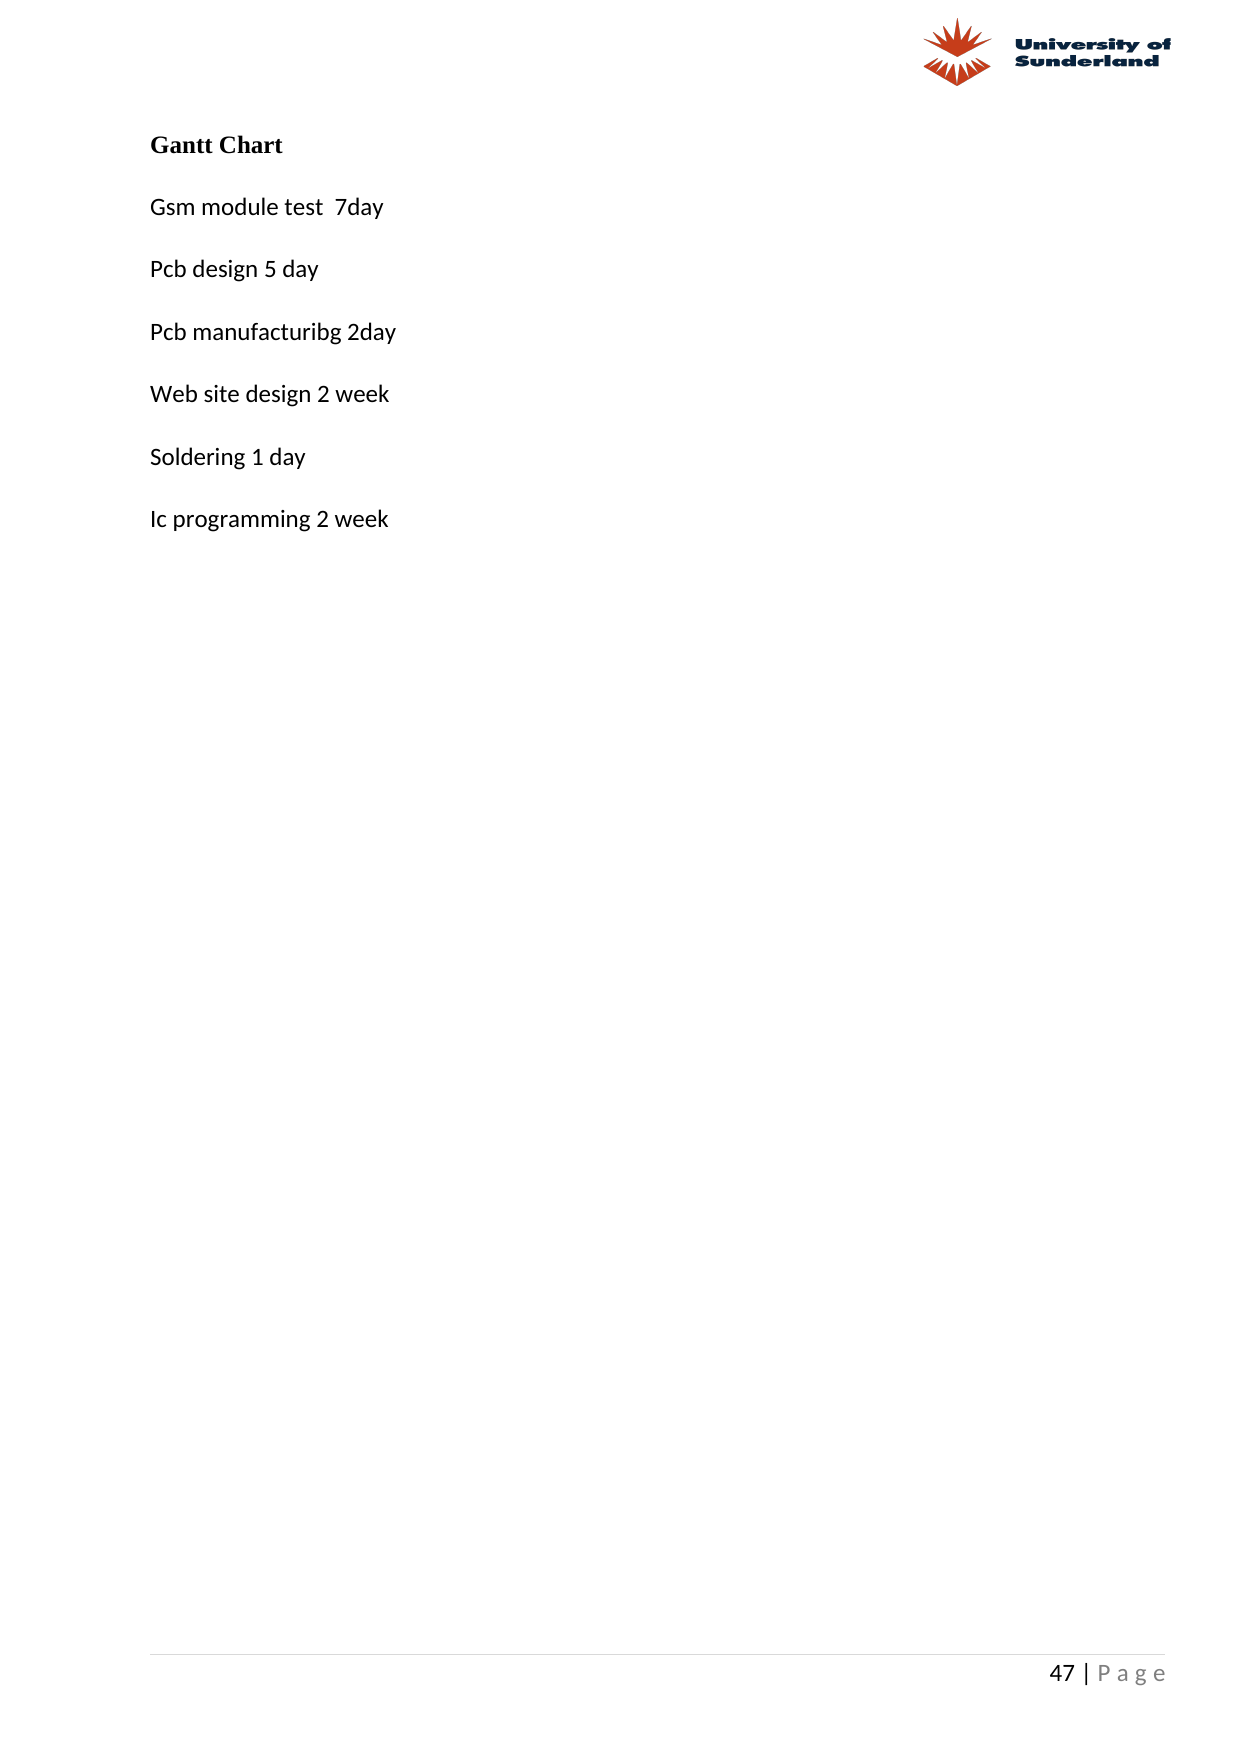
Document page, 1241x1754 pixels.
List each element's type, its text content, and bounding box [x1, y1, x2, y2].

text Soldering 1 day [150, 441, 1165, 471]
text Ic programming 2 week [150, 503, 1165, 534]
text Gsm module test 7day [150, 191, 1165, 222]
text Web site design 2 week [150, 378, 1165, 409]
text Pcb manufacturibg 2day [150, 316, 1165, 346]
text Pcb design 5 day [150, 253, 1165, 284]
picture [923, 18, 1171, 86]
subtitle Gantt Chart [150, 131, 1165, 159]
